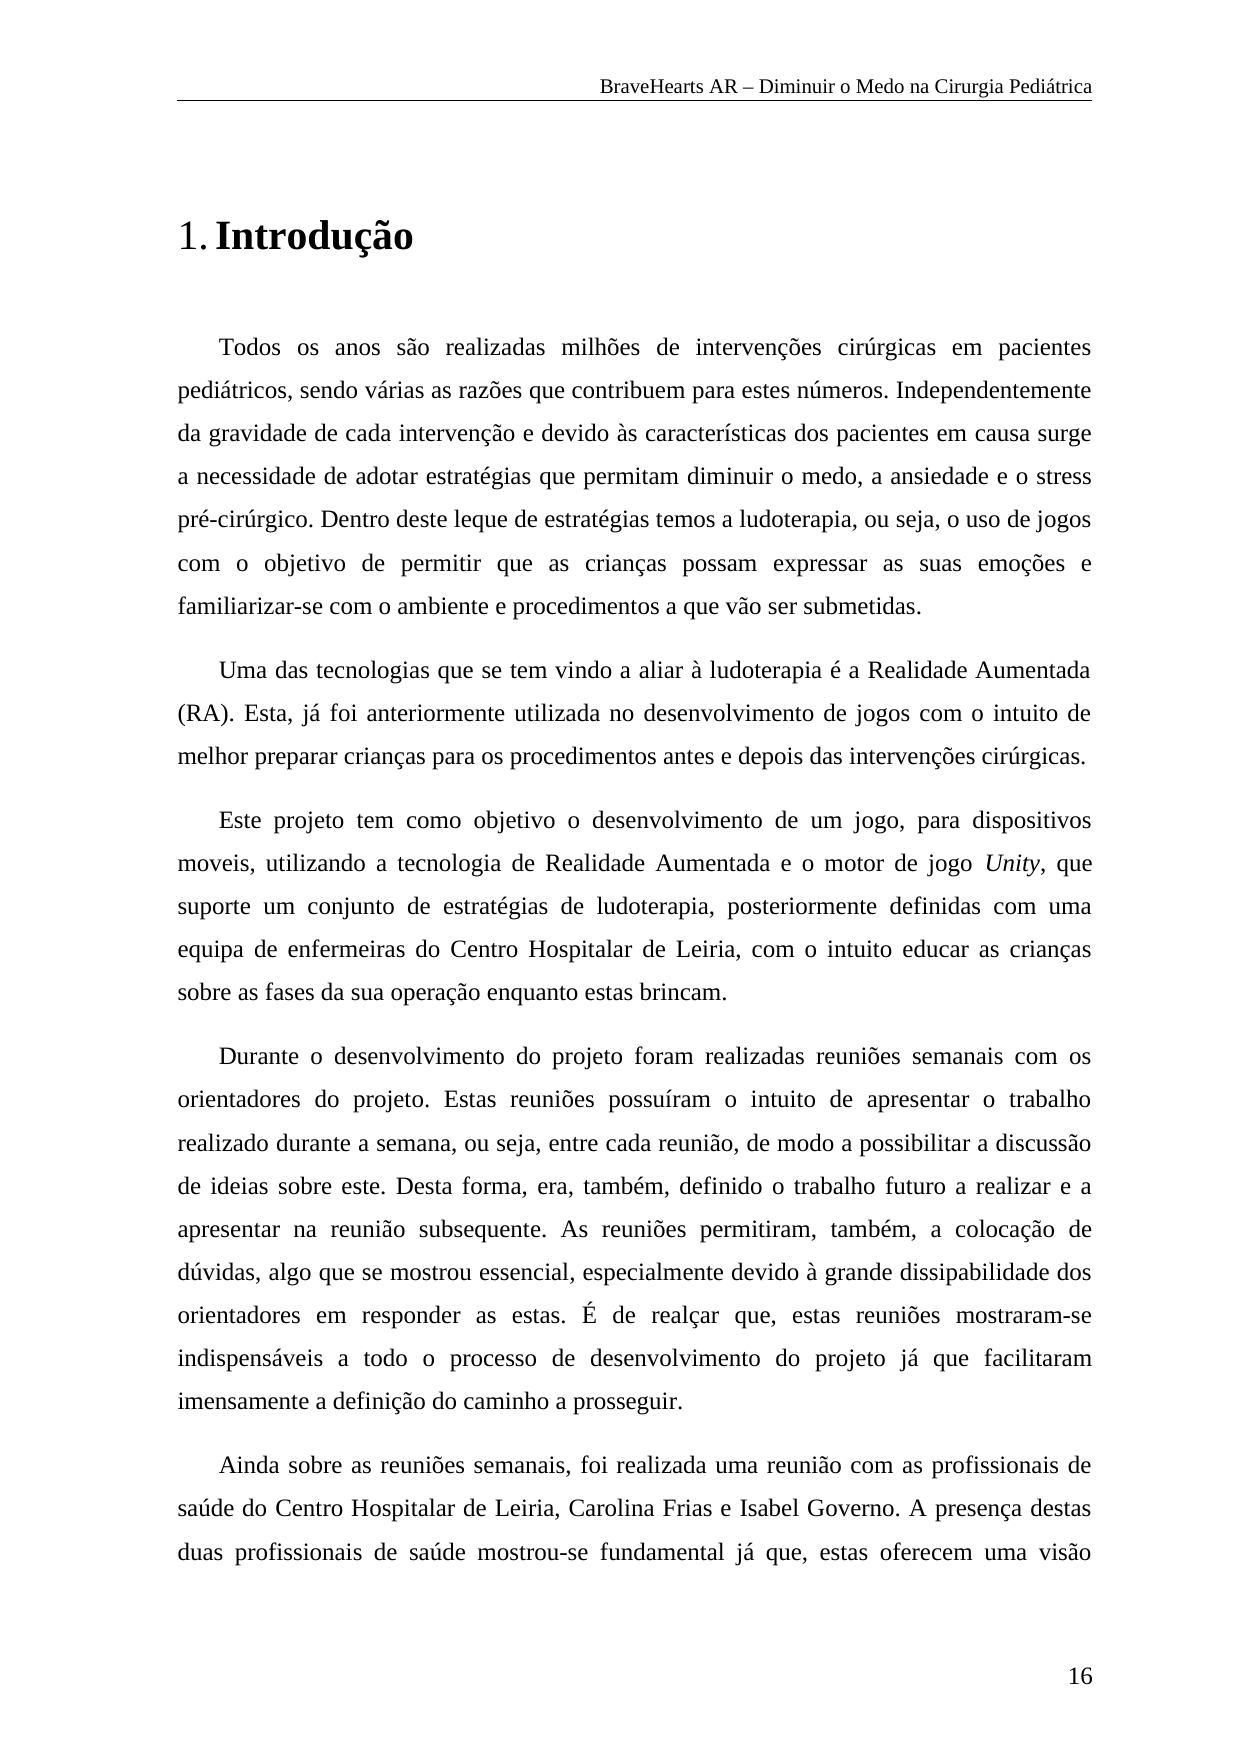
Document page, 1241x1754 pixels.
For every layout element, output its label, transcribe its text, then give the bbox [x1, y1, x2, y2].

text Durante o desenvolvimento do projeto foram realizadas reuniões semanais com os orientadores do projeto. Estas reuniões possuíram o intuito de apresentar o trabalho realizado durante a semana, ou seja, entre cada reunião, de modo a possibilitar a discussão de ideias sobre este. Desta forma, era, também, definido o trabalho futuro a realizar e a apresentar na reunião subsequente. As reuniões permitiram, também, a colocação de dúvidas, algo que se mostrou essencial, especialmente devido à grande dissipabilidade dos orientadores em responder as estas. É de realçar que, estas reuniões mostraram-se indispensáveis a todo o processo de desenvolvimento do projeto já que facilitaram imensamente a definição do caminho a prosseguir. [177, 1041, 1092, 1415]
subtitle Introdução [177, 210, 1092, 258]
text Uma das tecnologias que se tem vindo a aliar à ludoterapia é a Realidade Aumentada (RA). Esta, já foi anteriormente utilizada no desenvolvimento de jogos com o intuito de melhor preparar crianças para os procedimentos antes e depois das intervenções cirúrgicas. [177, 655, 1092, 770]
text Este projeto tem como objetivo o desenvolvimento de um jogo, para dispositivos moveis, utilizando a tecnologia de Realidade Aumentada e o motor de jogo Unity, que suporte um conjunto de estratégias de ludoterapia, posteriormente definidas com uma equipa de enfermeiras do Centro Hospitalar de Leiria, com o intuito educar as crianças sobre as fases da sua operação enquanto estas brincam. [177, 805, 1092, 1006]
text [177, 1450, 1092, 1565]
text Todos os anos são realizadas milhões de intervenções cirúrgicas em pacientes pediátricos, sendo várias as razões que contribuem para estes números. Independentemente da gravidade de cada intervenção e devido às características dos pacientes em causa surge a necessidade de adotar estratégias que permitam diminuir o medo, a ansiedade e o stress pré-cirúrgico. Dentro deste leque de estratégias temos a ludoterapia, ou seja, o uso de jogos com o objetivo de permitir que as crianças possam expressar as suas emoções e familiarizar-se com o ambiente e procedimentos a que vão ser submetidas. [177, 332, 1092, 619]
